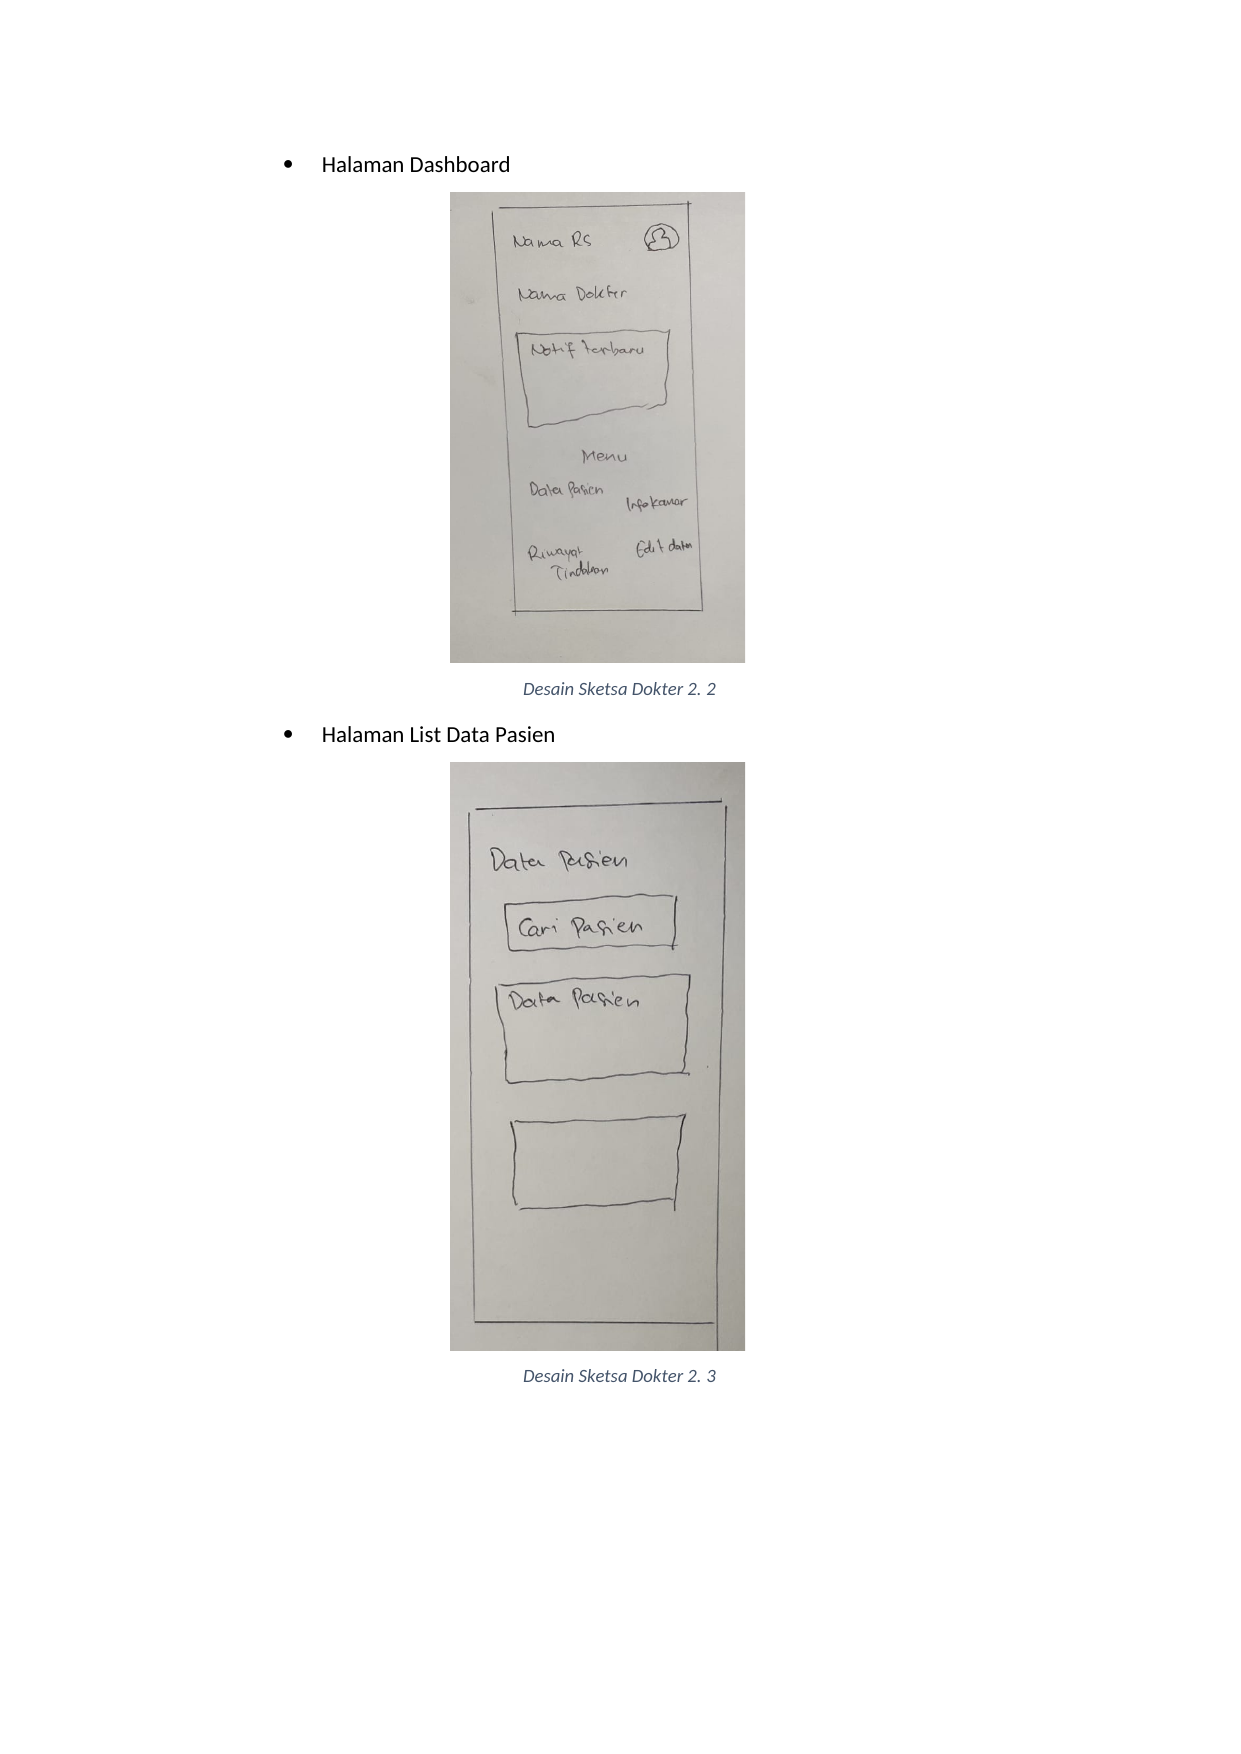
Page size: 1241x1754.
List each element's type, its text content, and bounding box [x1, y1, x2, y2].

picture [450, 192, 746, 663]
list Halaman Dashboard [284, 150, 1090, 178]
text Desain Sketsa Dokter 2. 3 [150, 1364, 1090, 1387]
text Desain Sketsa Dokter 2. 2 [150, 677, 1090, 700]
list Halaman List Data Pasien [284, 721, 1090, 749]
picture [450, 762, 746, 1351]
